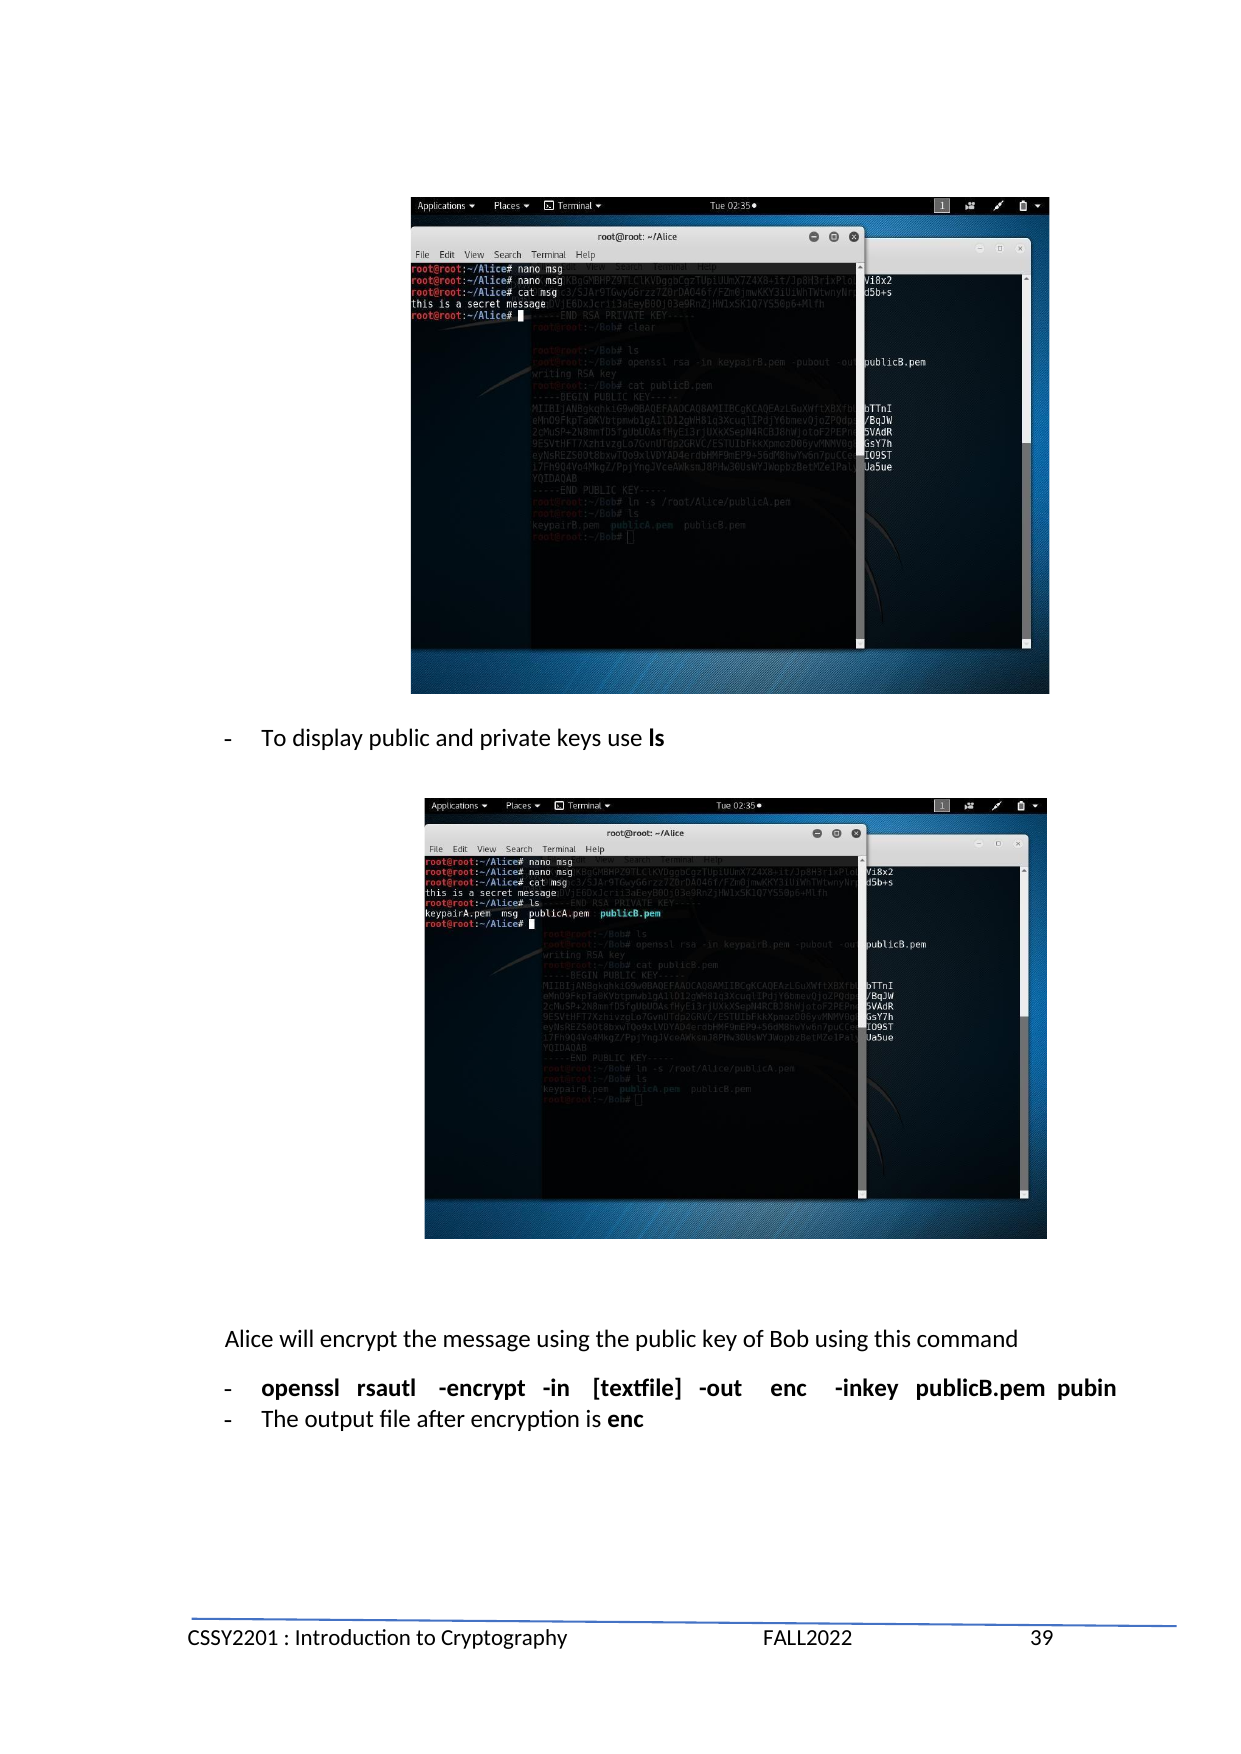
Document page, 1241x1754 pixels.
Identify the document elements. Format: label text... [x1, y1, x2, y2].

list openssl rsautl -encrypt -in [textfile] -out enc -inkey publicB.pem pubin [223, 1372, 1132, 1403]
list To display public and private keys use ls [223, 722, 1132, 752]
text Alice will encrypt the message using the public key of Bob using this command [224, 1323, 1132, 1353]
picture [424, 798, 1047, 1239]
list The output file after encryption is enc [223, 1403, 1132, 1434]
picture [410, 197, 1050, 694]
